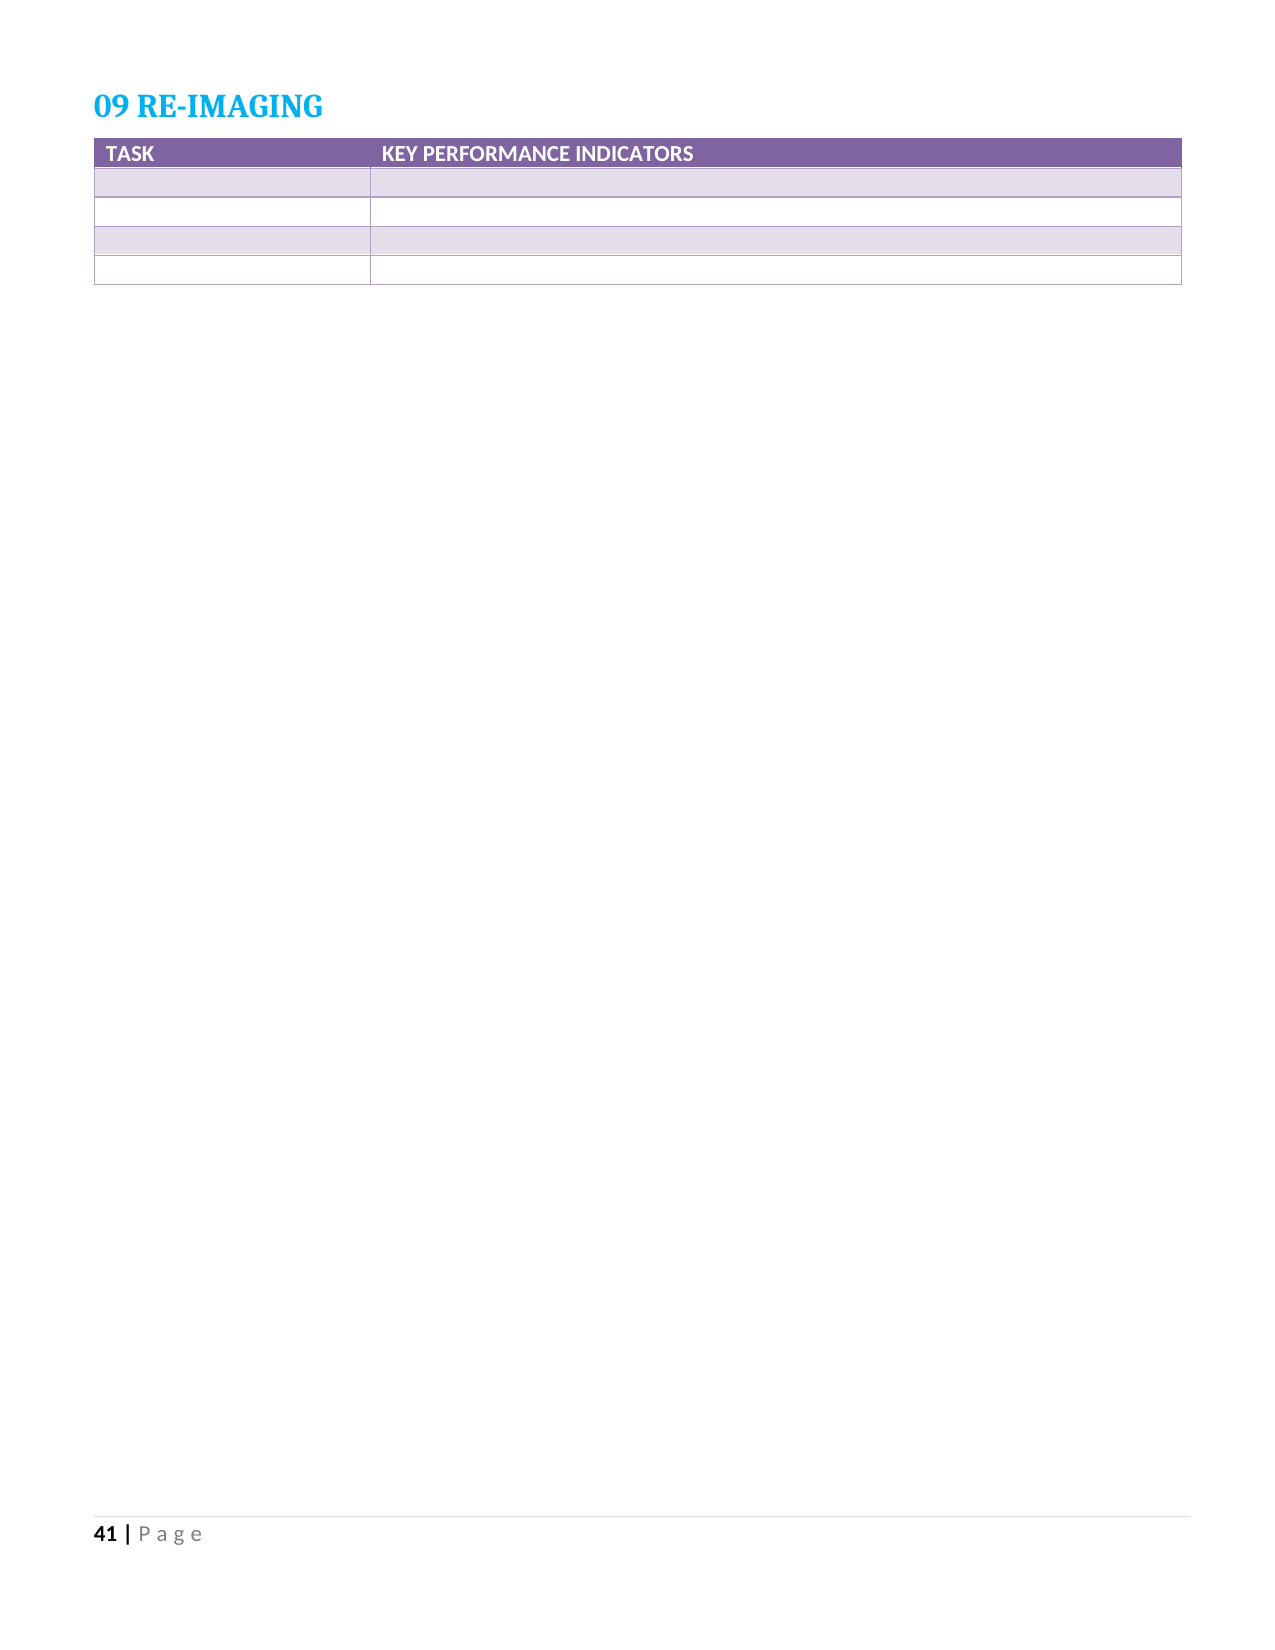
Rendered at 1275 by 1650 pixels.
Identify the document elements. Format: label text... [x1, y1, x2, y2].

table_cell [371, 256, 1181, 284]
table_cell [95, 169, 370, 196]
table_header KEY PERFORMANCE INDICATORS [371, 139, 1181, 167]
table_cell [371, 198, 1181, 226]
table_cell [371, 227, 1181, 254]
table_cell [95, 198, 370, 226]
table_cell [95, 227, 370, 254]
subtitle 09 RE-IMAGING [94, 87, 1191, 126]
table_header TASK [95, 139, 370, 167]
table_cell [371, 169, 1181, 196]
table_cell [95, 256, 370, 284]
